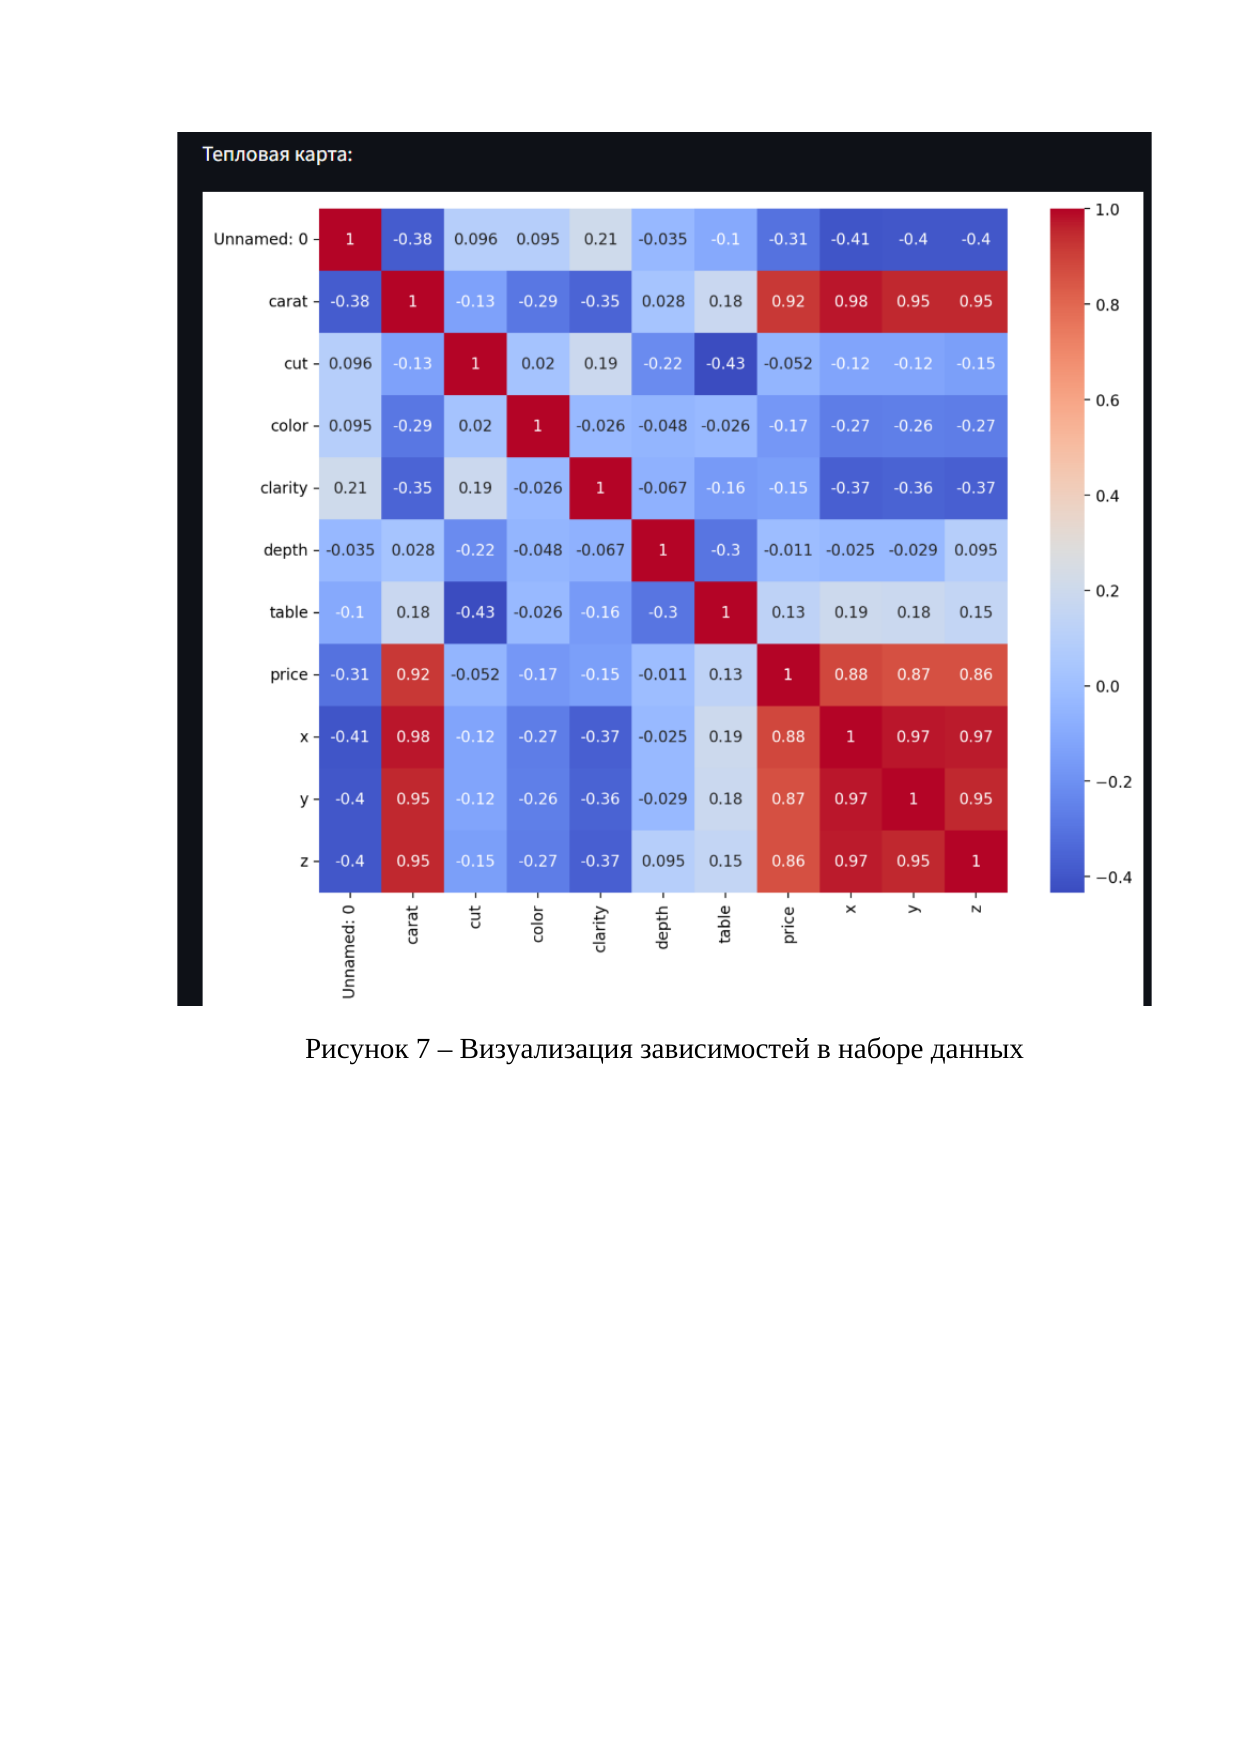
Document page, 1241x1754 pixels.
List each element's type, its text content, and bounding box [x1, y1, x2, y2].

text Рисунок 7 – Визуализация зависимостей в наборе данных [177, 1032, 1152, 1065]
picture [177, 132, 1152, 1006]
